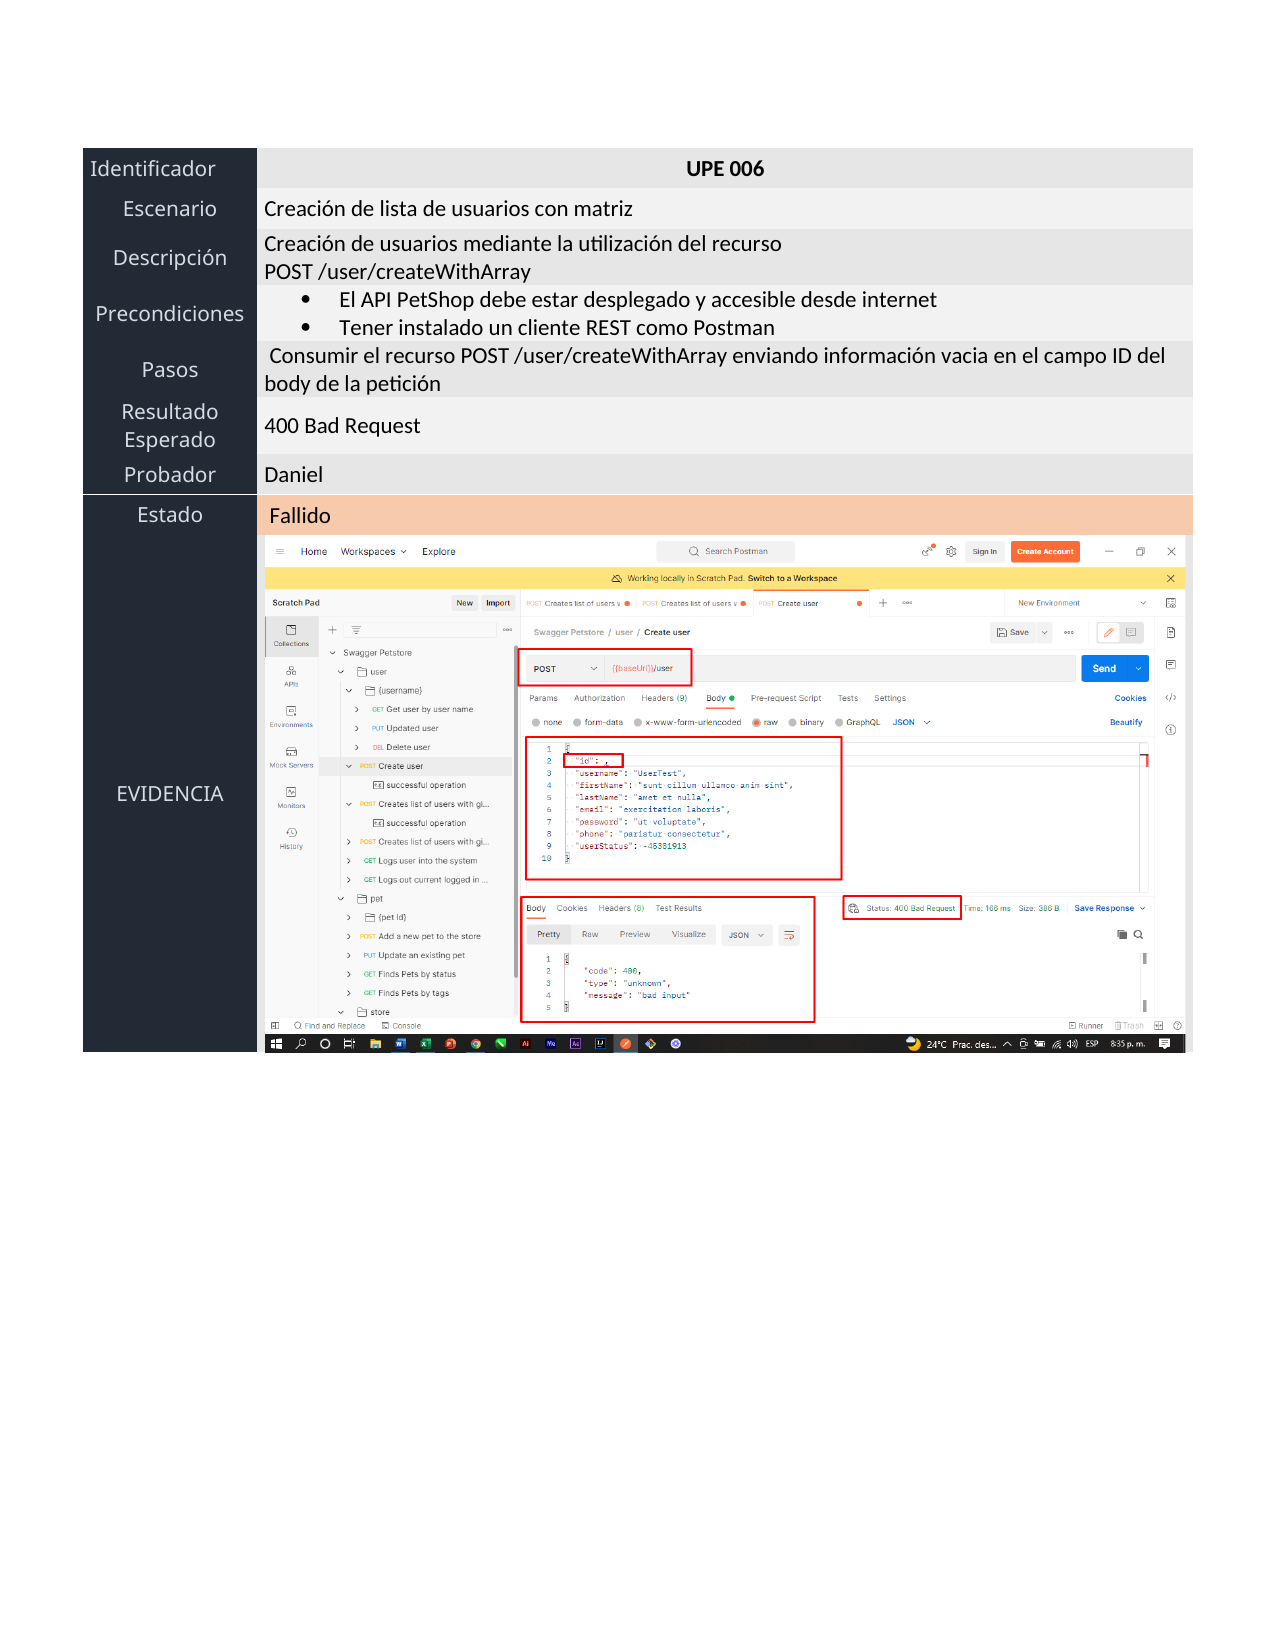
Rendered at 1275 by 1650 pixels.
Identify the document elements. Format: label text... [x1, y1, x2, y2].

table_cell Probador [83, 454, 257, 494]
table_header Identificador [83, 148, 257, 188]
table_cell Fallido [257, 495, 1193, 535]
table_cell Consumir el recurso POST /user/createWithArray enviando información vacia en el campo ID del body de la petición [257, 341, 1193, 397]
table_cell El API PetShop debe estar desplegado y accesible desde internet Tener instalado un cliente REST como Postman [257, 285, 1193, 341]
table_cell [1186, 535, 1193, 1052]
table_header UPE 006 [257, 148, 1193, 188]
table_cell Precondiciones [83, 285, 257, 341]
table_cell Descripción [83, 229, 257, 285]
table_cell Creación de usuarios mediante la utilización del recurso POST /user/createWithArray [257, 229, 1193, 285]
table_cell Estado [83, 495, 257, 535]
table_cell Creación de lista de usuarios con matriz [257, 188, 1193, 229]
picture [265, 535, 1186, 1053]
table_cell Daniel [257, 454, 1193, 494]
table_cell 400 Bad Request [257, 397, 1193, 454]
table_cell Pasos [83, 341, 257, 397]
table_cell [257, 535, 265, 1052]
table_cell Escenario [83, 188, 257, 229]
table_cell EVIDENCIA [83, 535, 257, 1052]
table_cell Resultado Esperado [83, 397, 257, 454]
